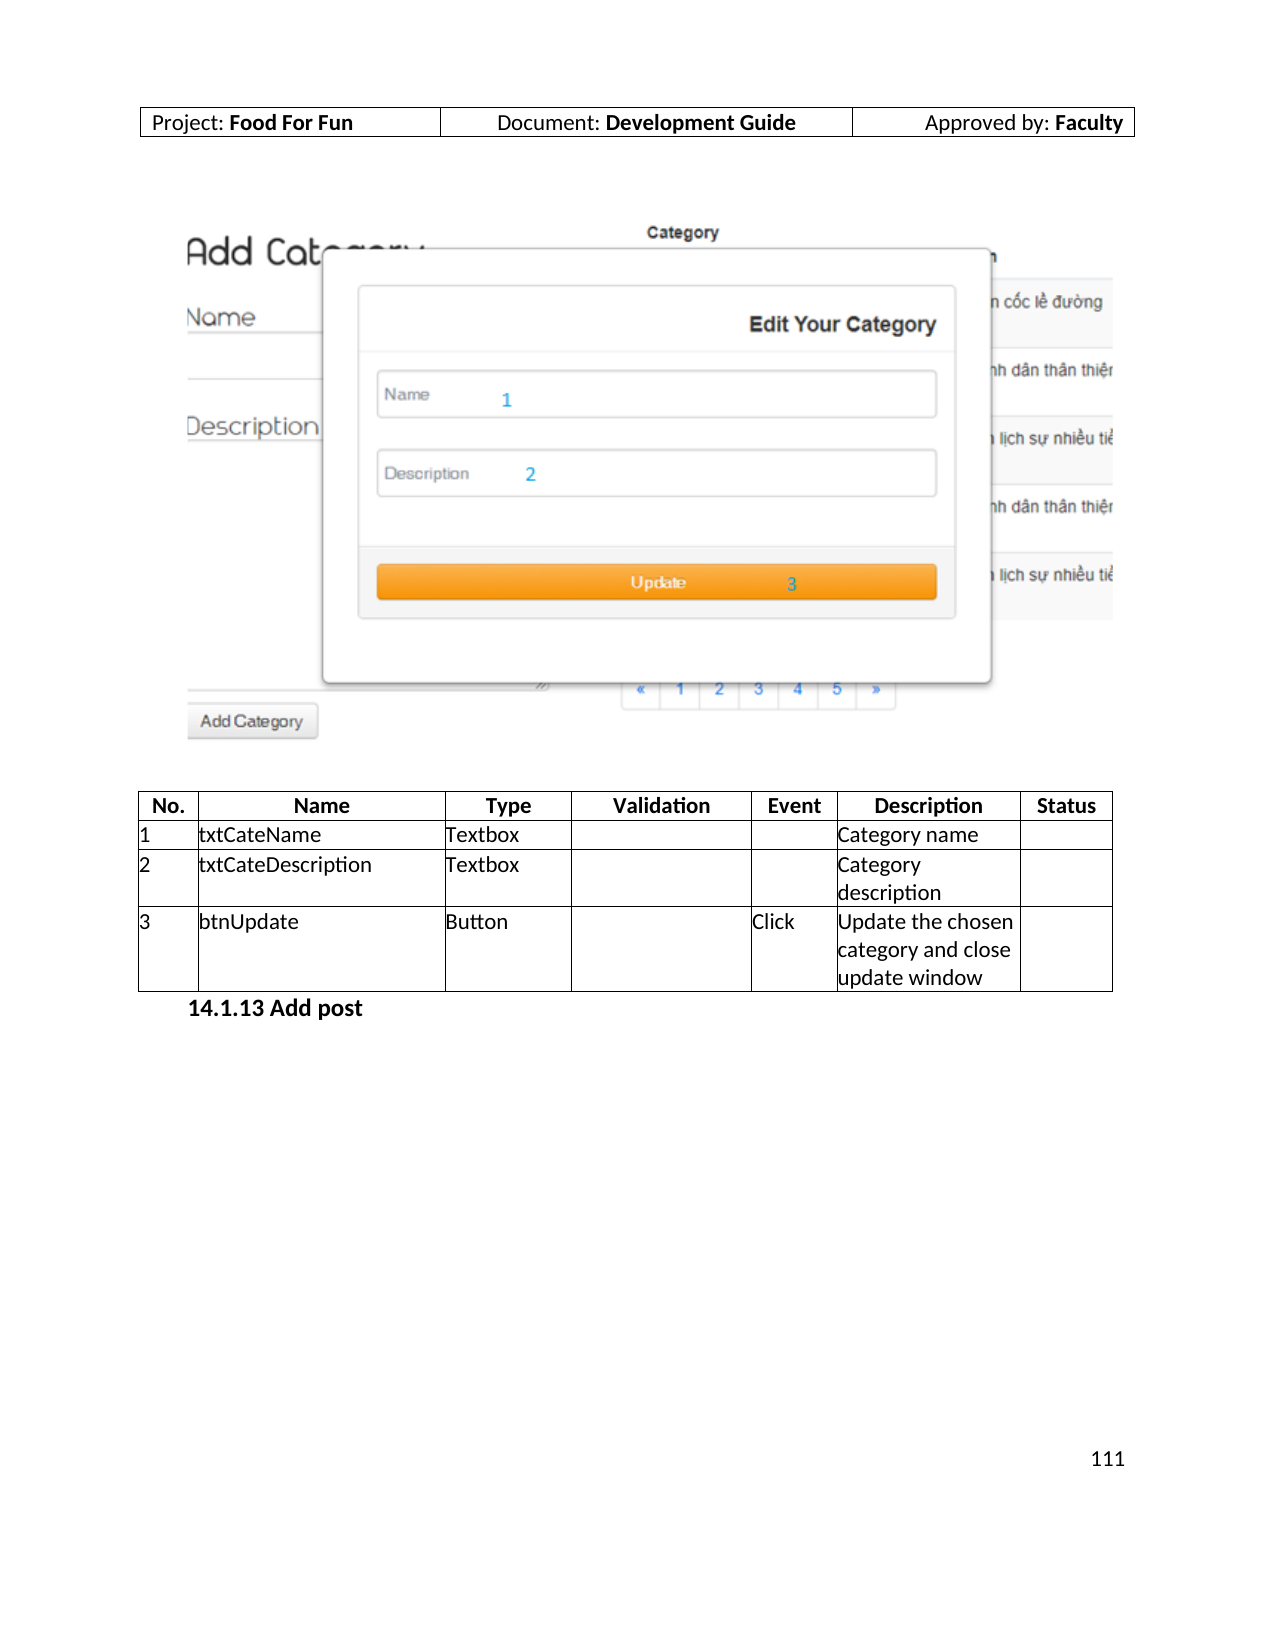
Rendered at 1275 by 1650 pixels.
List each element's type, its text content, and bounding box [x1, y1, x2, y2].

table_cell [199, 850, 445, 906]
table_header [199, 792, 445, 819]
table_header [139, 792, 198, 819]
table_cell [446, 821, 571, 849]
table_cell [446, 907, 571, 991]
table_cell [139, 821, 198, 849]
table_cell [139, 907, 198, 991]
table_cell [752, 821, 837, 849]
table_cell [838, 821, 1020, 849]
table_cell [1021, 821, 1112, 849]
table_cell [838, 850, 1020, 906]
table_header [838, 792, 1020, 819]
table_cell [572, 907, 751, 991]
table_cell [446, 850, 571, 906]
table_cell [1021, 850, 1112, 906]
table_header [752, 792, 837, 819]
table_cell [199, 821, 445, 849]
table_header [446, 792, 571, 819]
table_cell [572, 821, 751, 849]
list 14.1.13 Add post [187, 992, 1125, 1022]
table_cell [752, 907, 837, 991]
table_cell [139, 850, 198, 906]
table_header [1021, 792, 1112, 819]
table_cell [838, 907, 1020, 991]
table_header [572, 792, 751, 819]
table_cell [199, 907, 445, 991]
picture [187, 193, 1162, 772]
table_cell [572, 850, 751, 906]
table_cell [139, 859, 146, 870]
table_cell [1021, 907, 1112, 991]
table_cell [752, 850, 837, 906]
